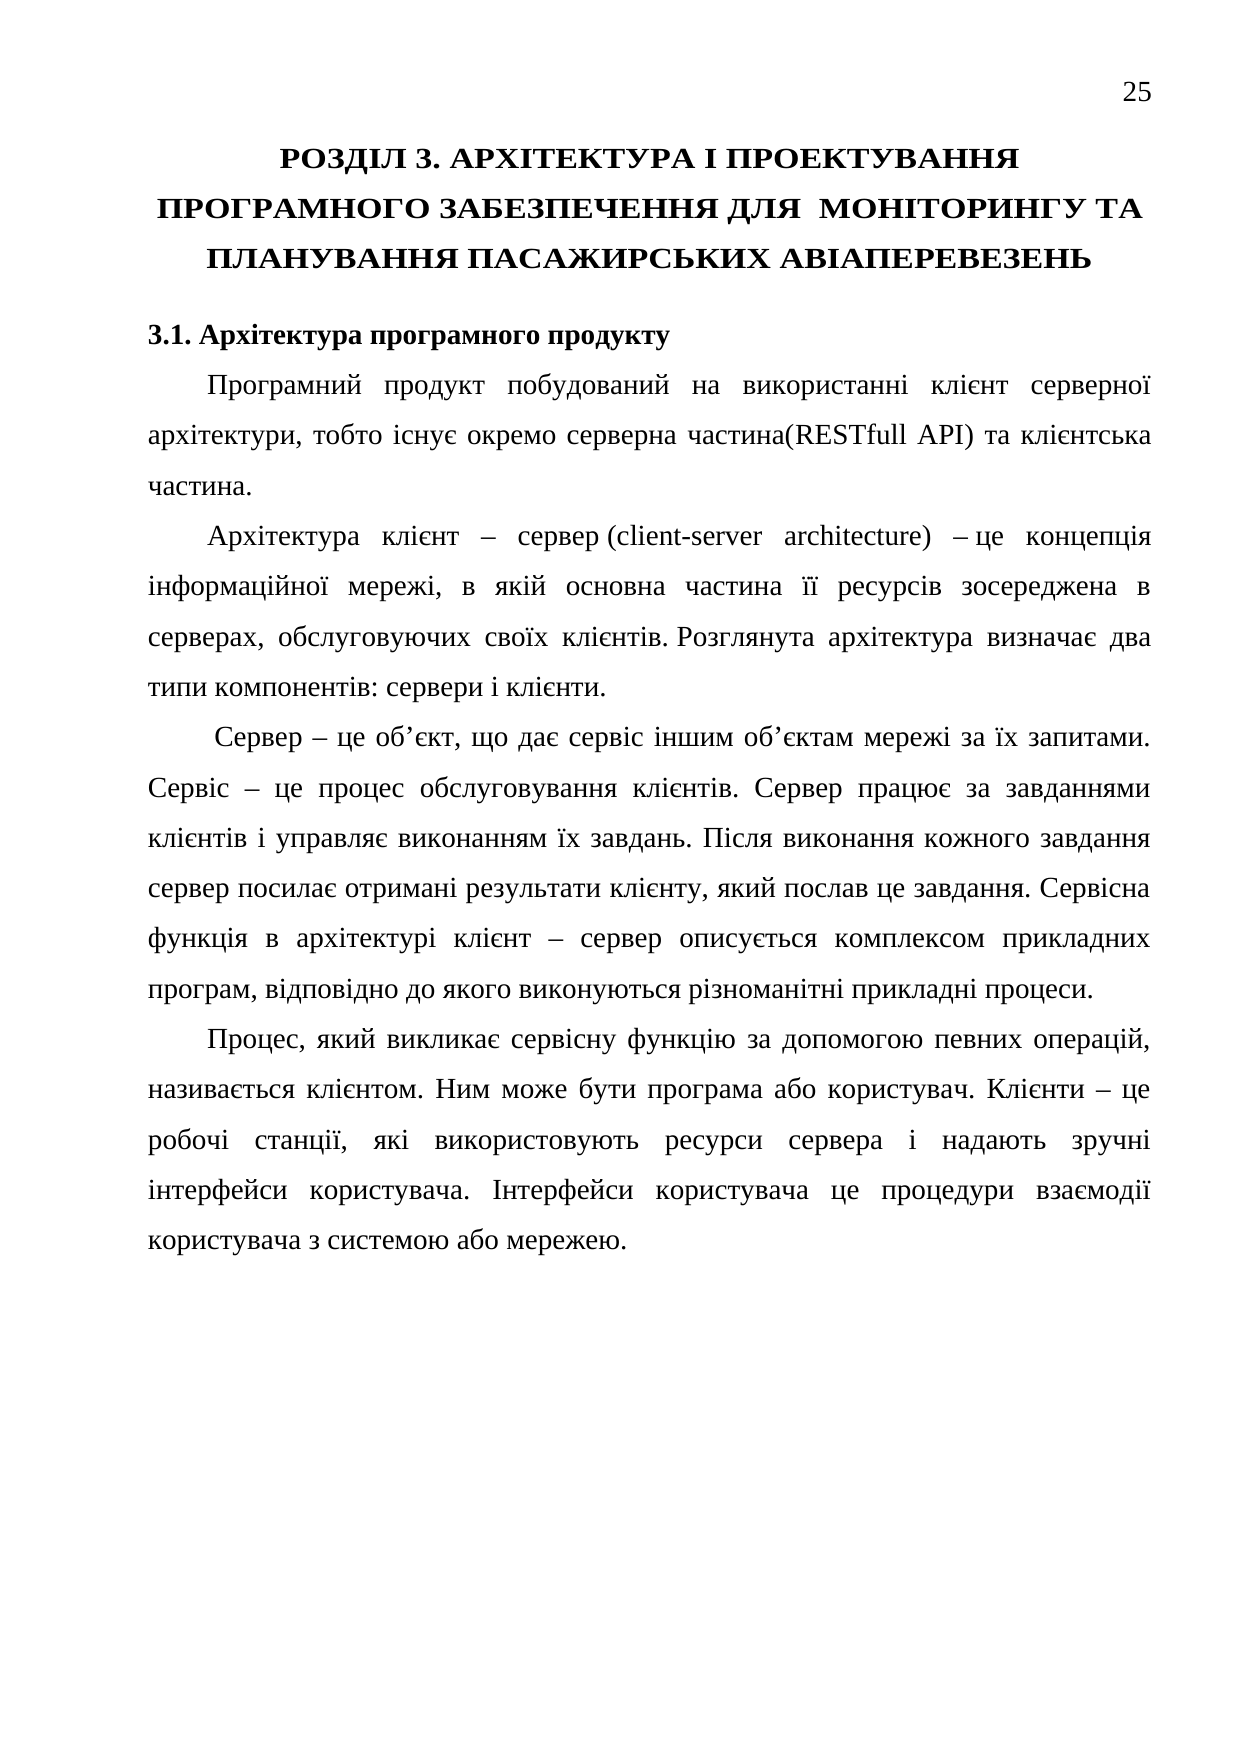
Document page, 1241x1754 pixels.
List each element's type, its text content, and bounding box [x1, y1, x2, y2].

text Сервер – це об’єкт, що дає сервіс іншим об’єктам мережі за їх запитами. Сервіс – це процес обслуговування клієнтів. Сервер працює за завданнями клієнтів і управляє виконанням їх завдань. Після виконання кожного завдання сервер посилає отримані результати клієнту, який послав це завдання. Сервісна функція в архітектурі клієнт – сервер описується комплексом прикладних програм, відповідно до якого виконуються різноманітні прикладні процеси. [148, 719, 1152, 1004]
subtitle Розділ 3. архітектурА і Проектування ПРОГРАМНОГО ЗАБЕЗПЕЧЕННЯ Для моніторингу та планування пасажирських авіаперевезень [148, 141, 1152, 275]
text Процес, який викликає сервісну функцію за допомогою певних операцій, називається клієнтом. Ним може бути програма або користувач. Клієнти – це робочі станції, які використовують ресурси сервера і надають зручні інтерфейси користувача. Інтерфейси користувача це процедури взаємодії користувача з системою або мережею. [148, 1021, 1152, 1256]
subtitle 3.1. Архітектура програмного продукту [148, 317, 1152, 350]
text Програмний продукт побудований на використанні клієнт серверної архітектури, тобто існує окремо серверна частина(RESTfull API) та клієнтська частина. [148, 367, 1152, 501]
text Архітектура клієнт – сервер (client-server architecture) – це концепція інформаційної мережі, в якій основна частина її ресурсів зосереджена в серверах, обслуговуючих своїх клієнтів. Розглянута архітектура визначає два типи компонентів: сервери і клієнти. [148, 518, 1152, 703]
